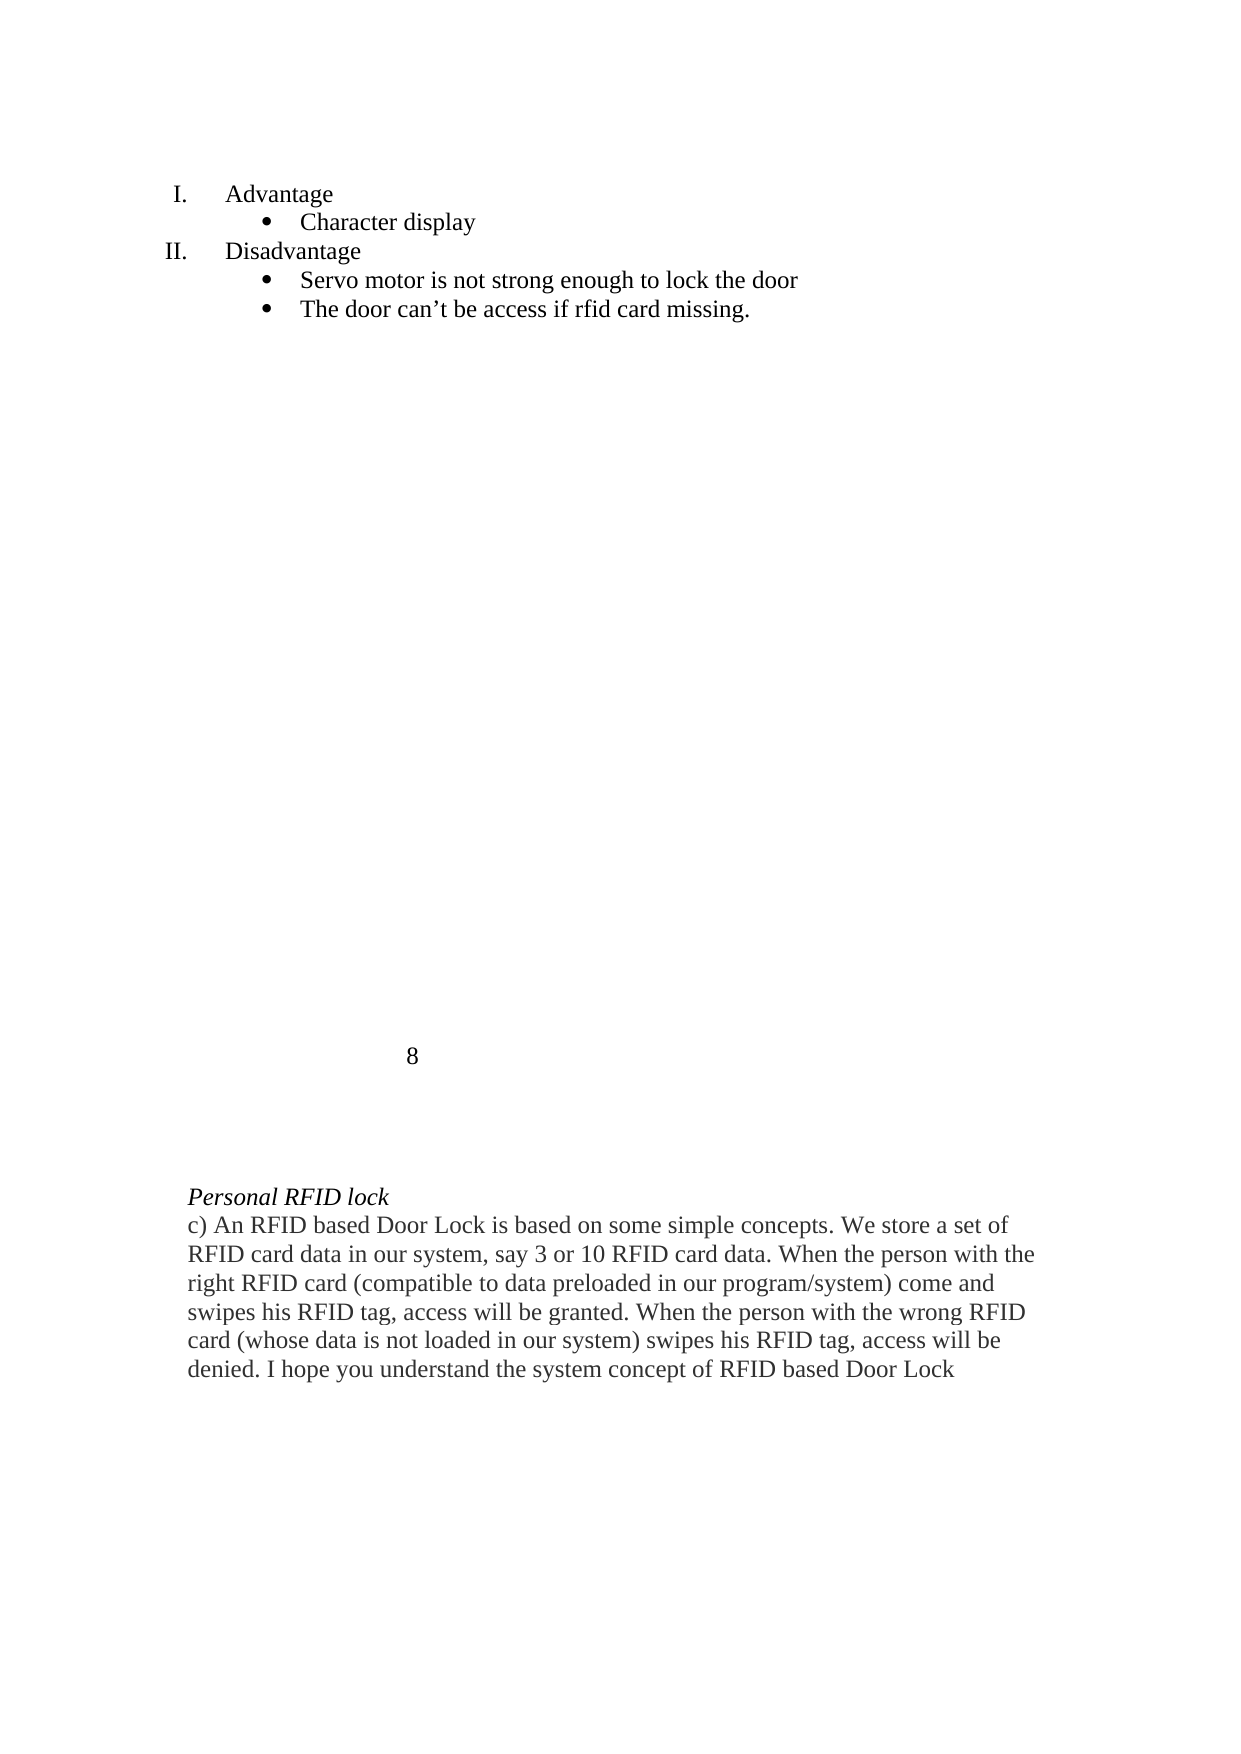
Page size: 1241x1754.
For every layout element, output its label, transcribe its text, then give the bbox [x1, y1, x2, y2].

list Advantage [187, 179, 1053, 207]
list Character display [262, 207, 1053, 236]
text Personal RFID lock [187, 1182, 1053, 1210]
list The door can’t be access if rfid card missing. [262, 294, 1053, 322]
list Disadvantage [187, 236, 1053, 265]
list Servo motor is not strong enough to lock the door [262, 265, 1053, 294]
list 8 [187, 1041, 1053, 1070]
